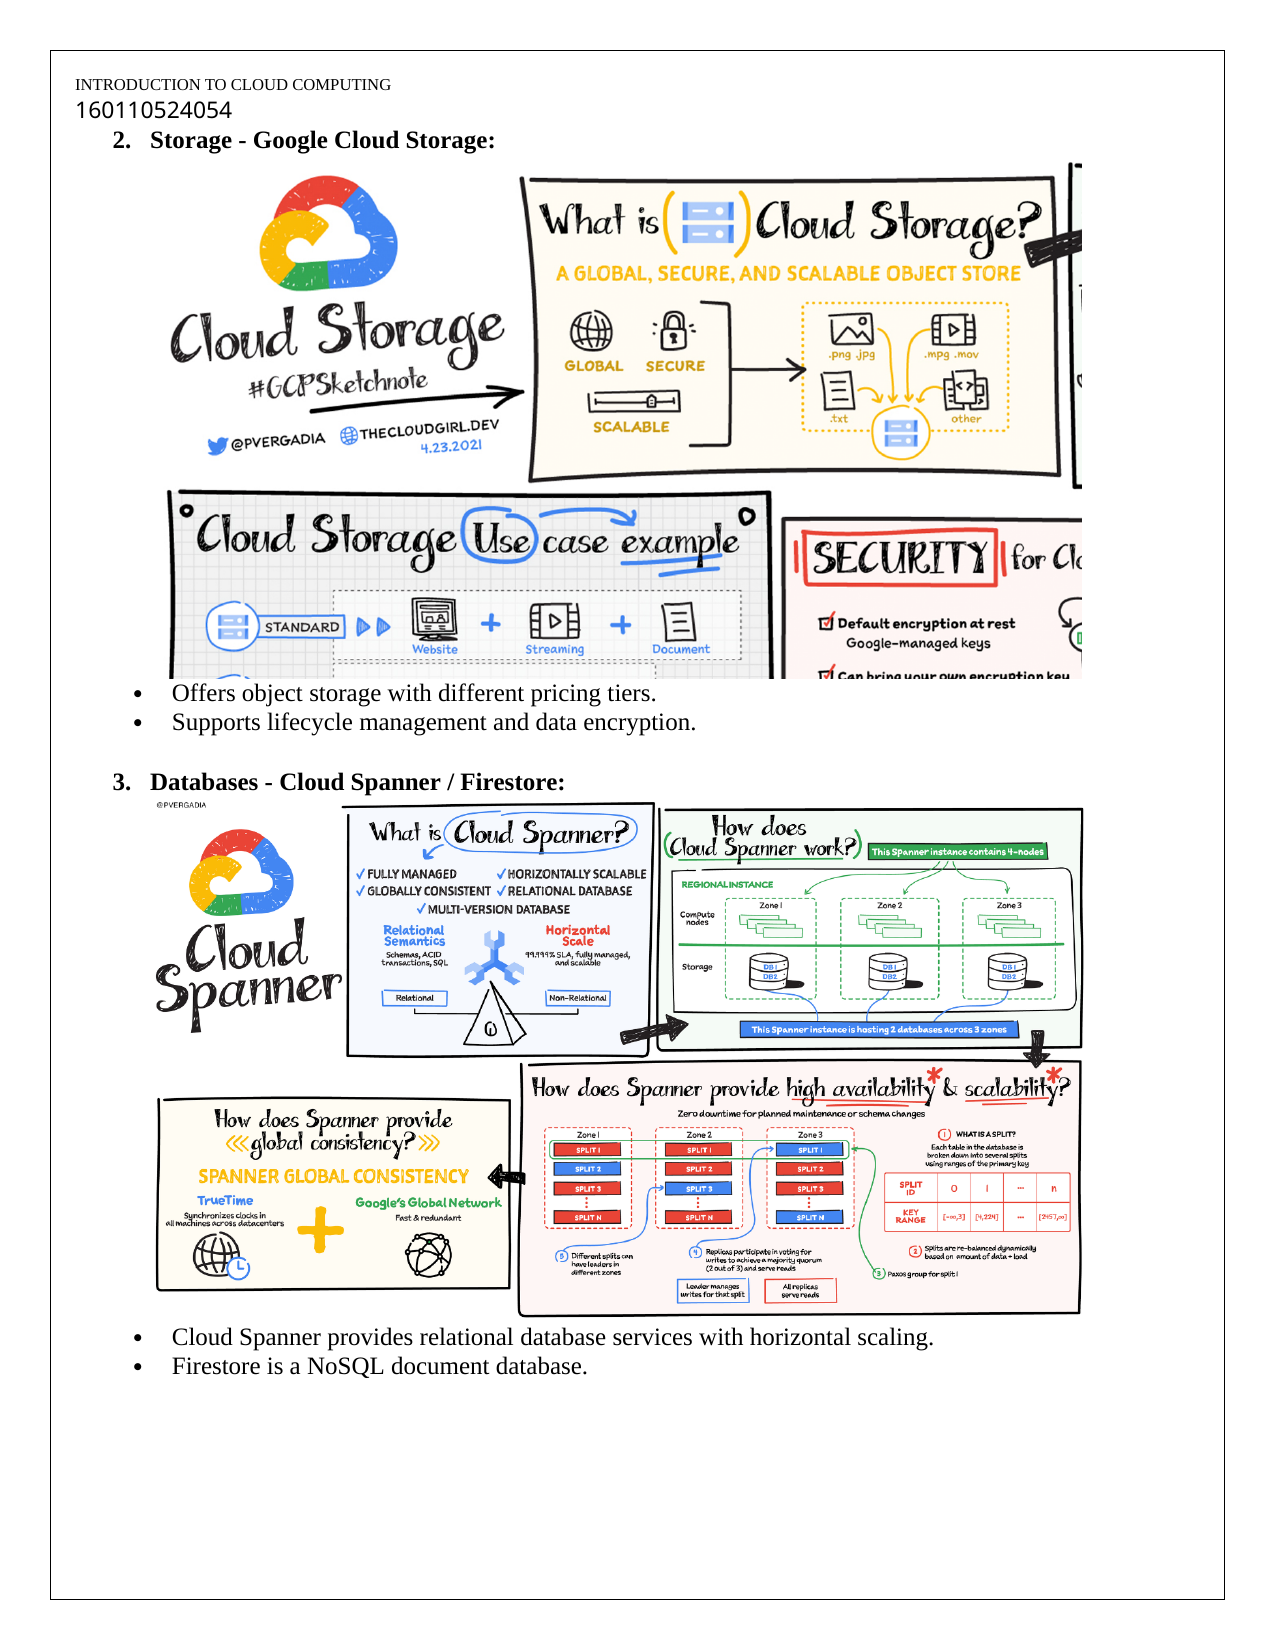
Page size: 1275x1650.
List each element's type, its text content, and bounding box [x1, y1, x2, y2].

list Offers object storage with different pricing tiers. [134, 678, 1200, 707]
list Firestore is a NoSQL document database. [134, 1351, 1200, 1411]
picture [150, 154, 1082, 679]
list Supports lifecycle management and data encryption. [134, 707, 1200, 767]
list Cloud Spanner provides relational database services with horizontal scaling. [134, 1322, 1200, 1351]
picture [150, 796, 1086, 1322]
